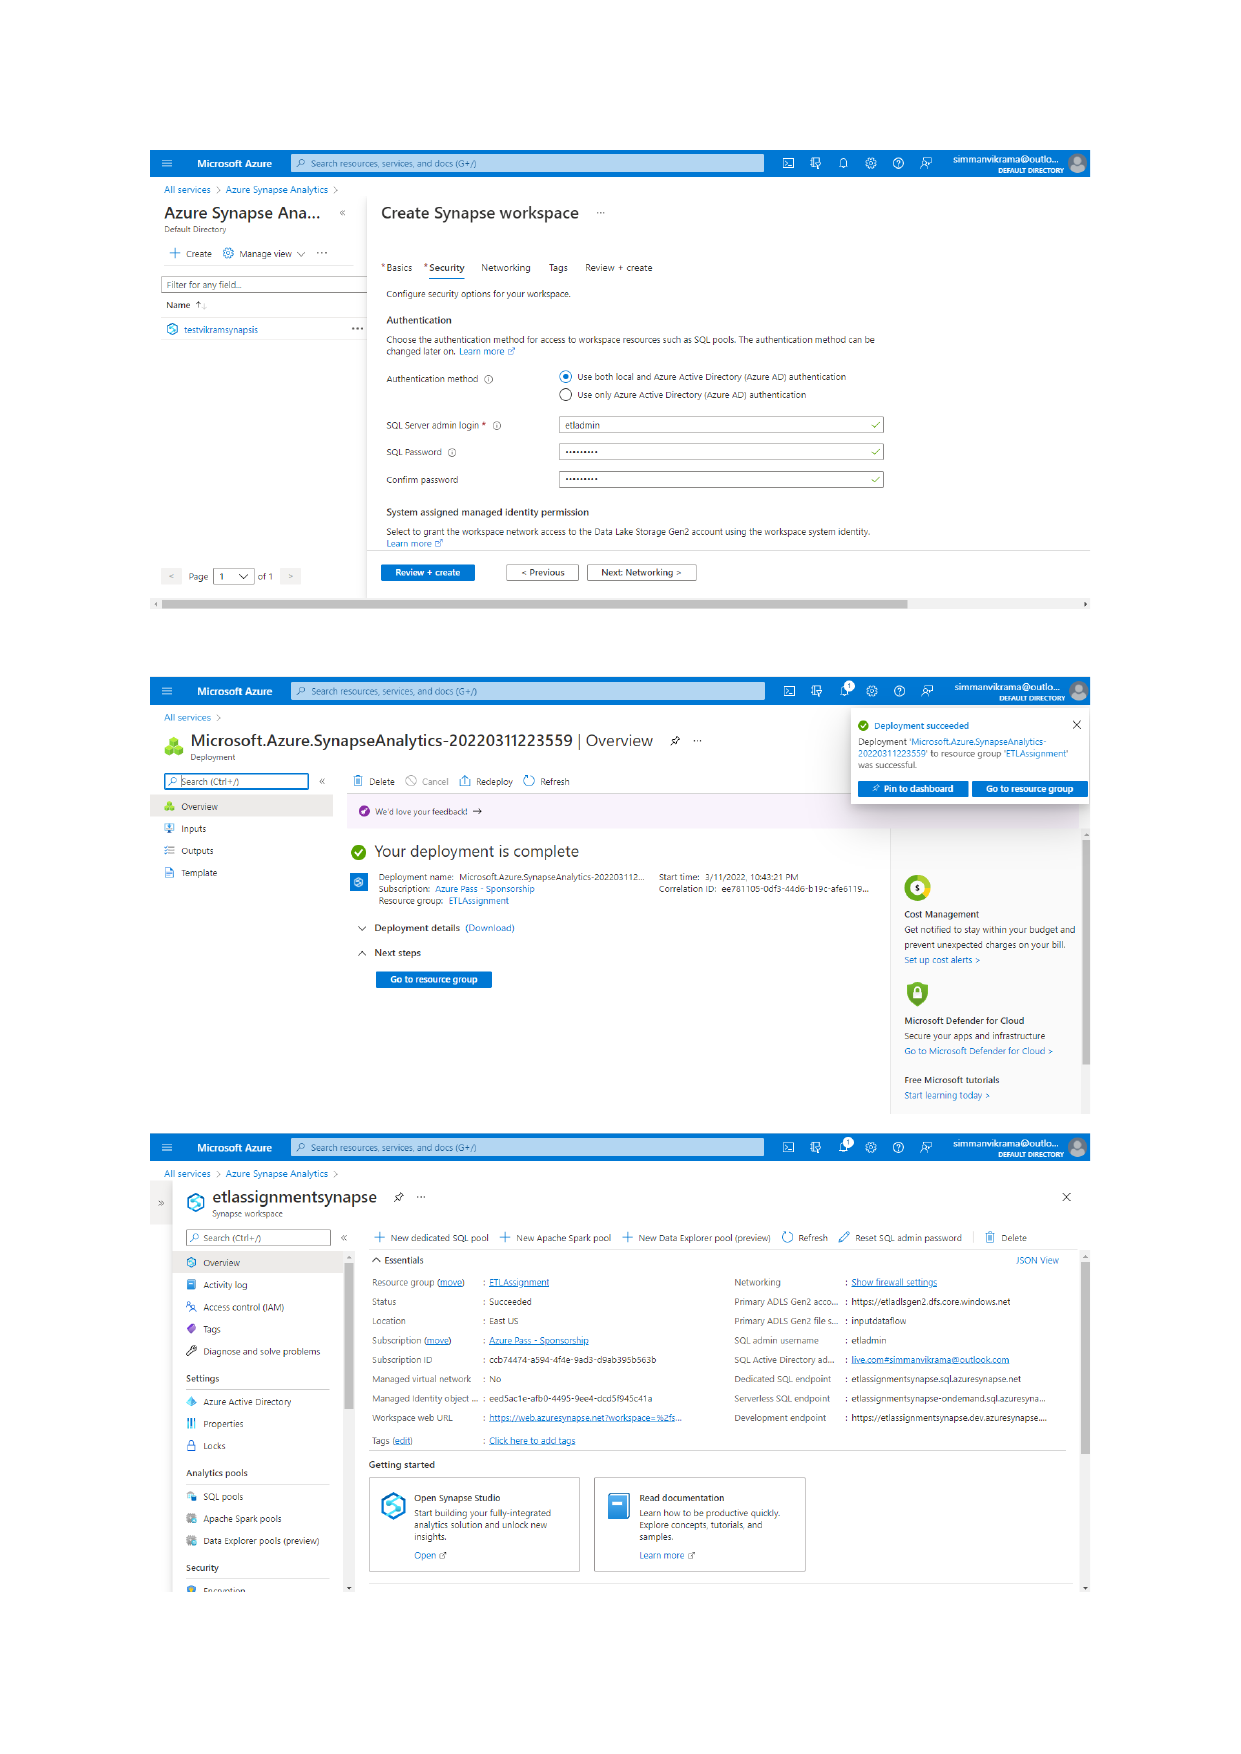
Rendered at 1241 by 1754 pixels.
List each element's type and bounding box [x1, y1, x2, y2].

picture [150, 1132, 1091, 1592]
picture [150, 674, 1091, 1114]
picture [150, 150, 1091, 609]
